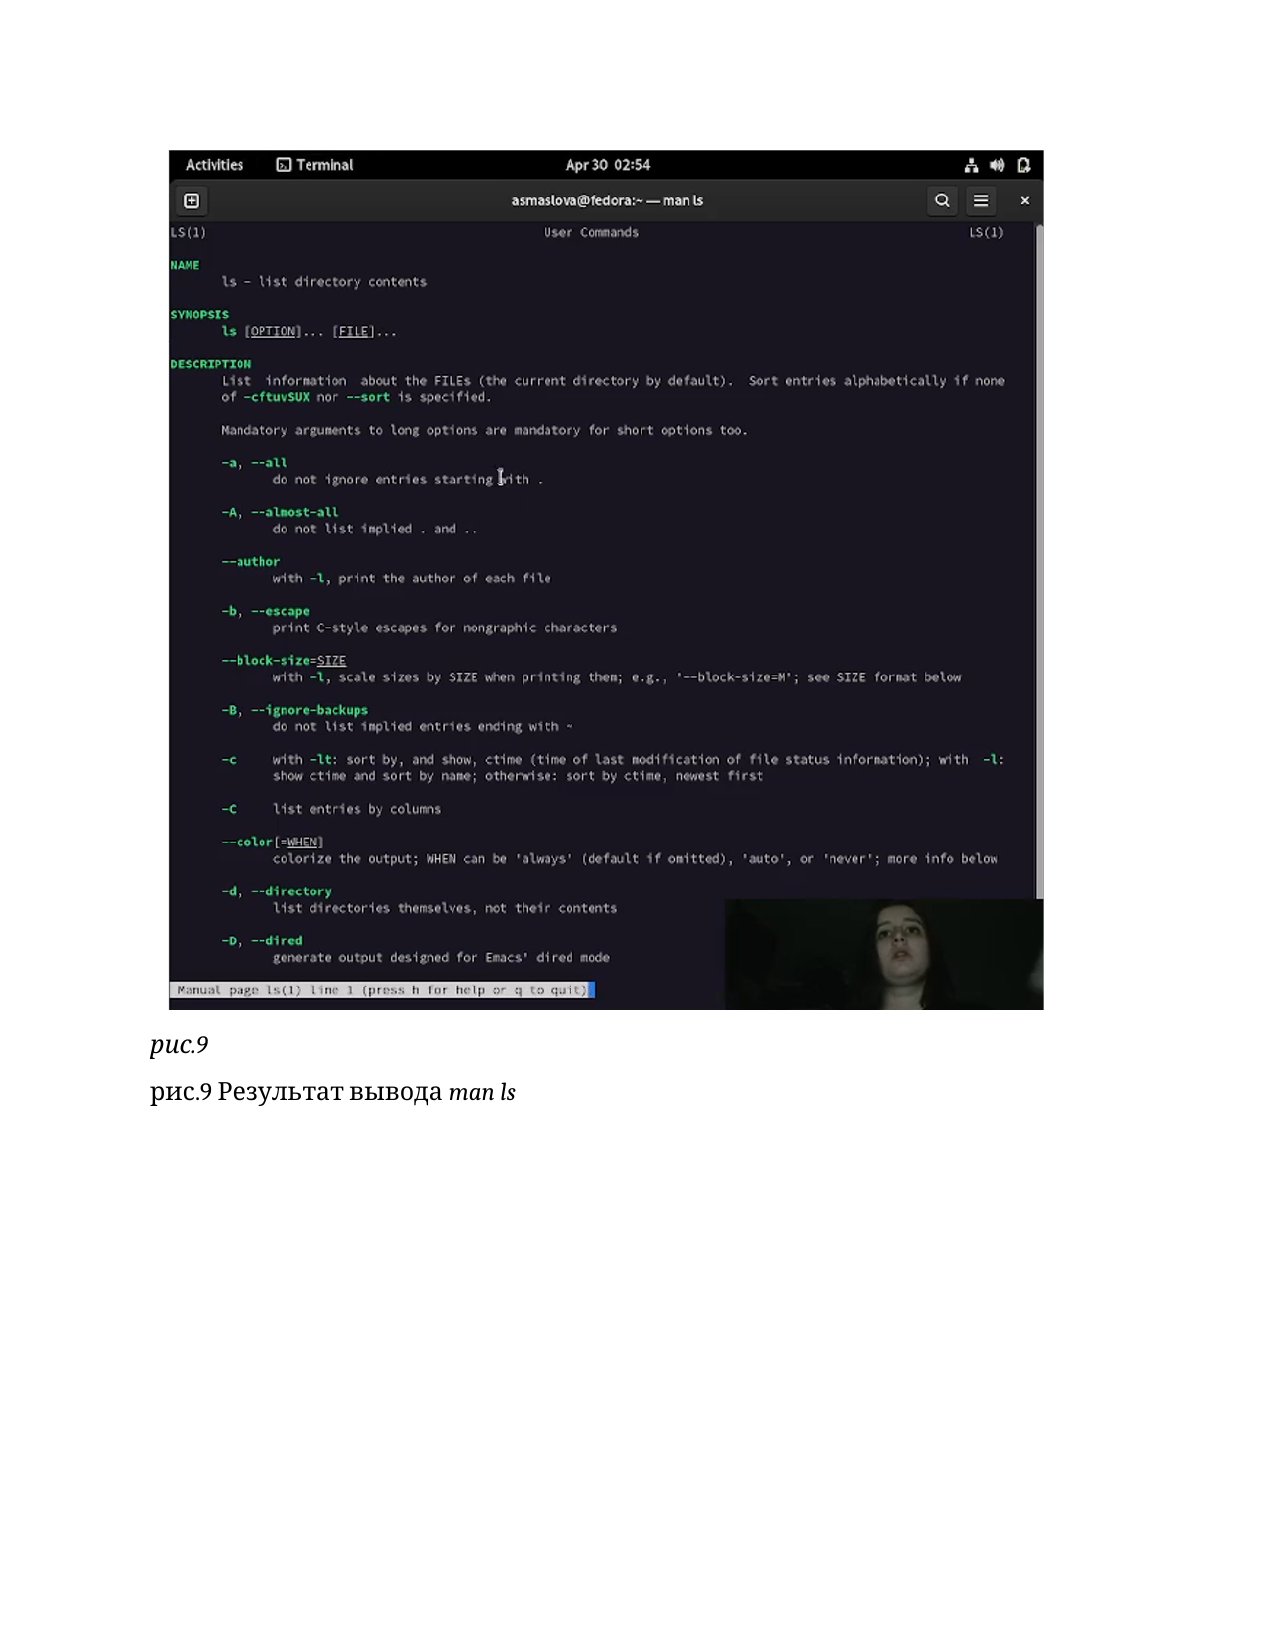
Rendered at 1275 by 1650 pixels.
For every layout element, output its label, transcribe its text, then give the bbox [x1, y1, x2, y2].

text рис.9 Результат вывода man ls [150, 1078, 1125, 1107]
text рис.9 [150, 1031, 1125, 1059]
picture [168, 150, 1044, 1010]
